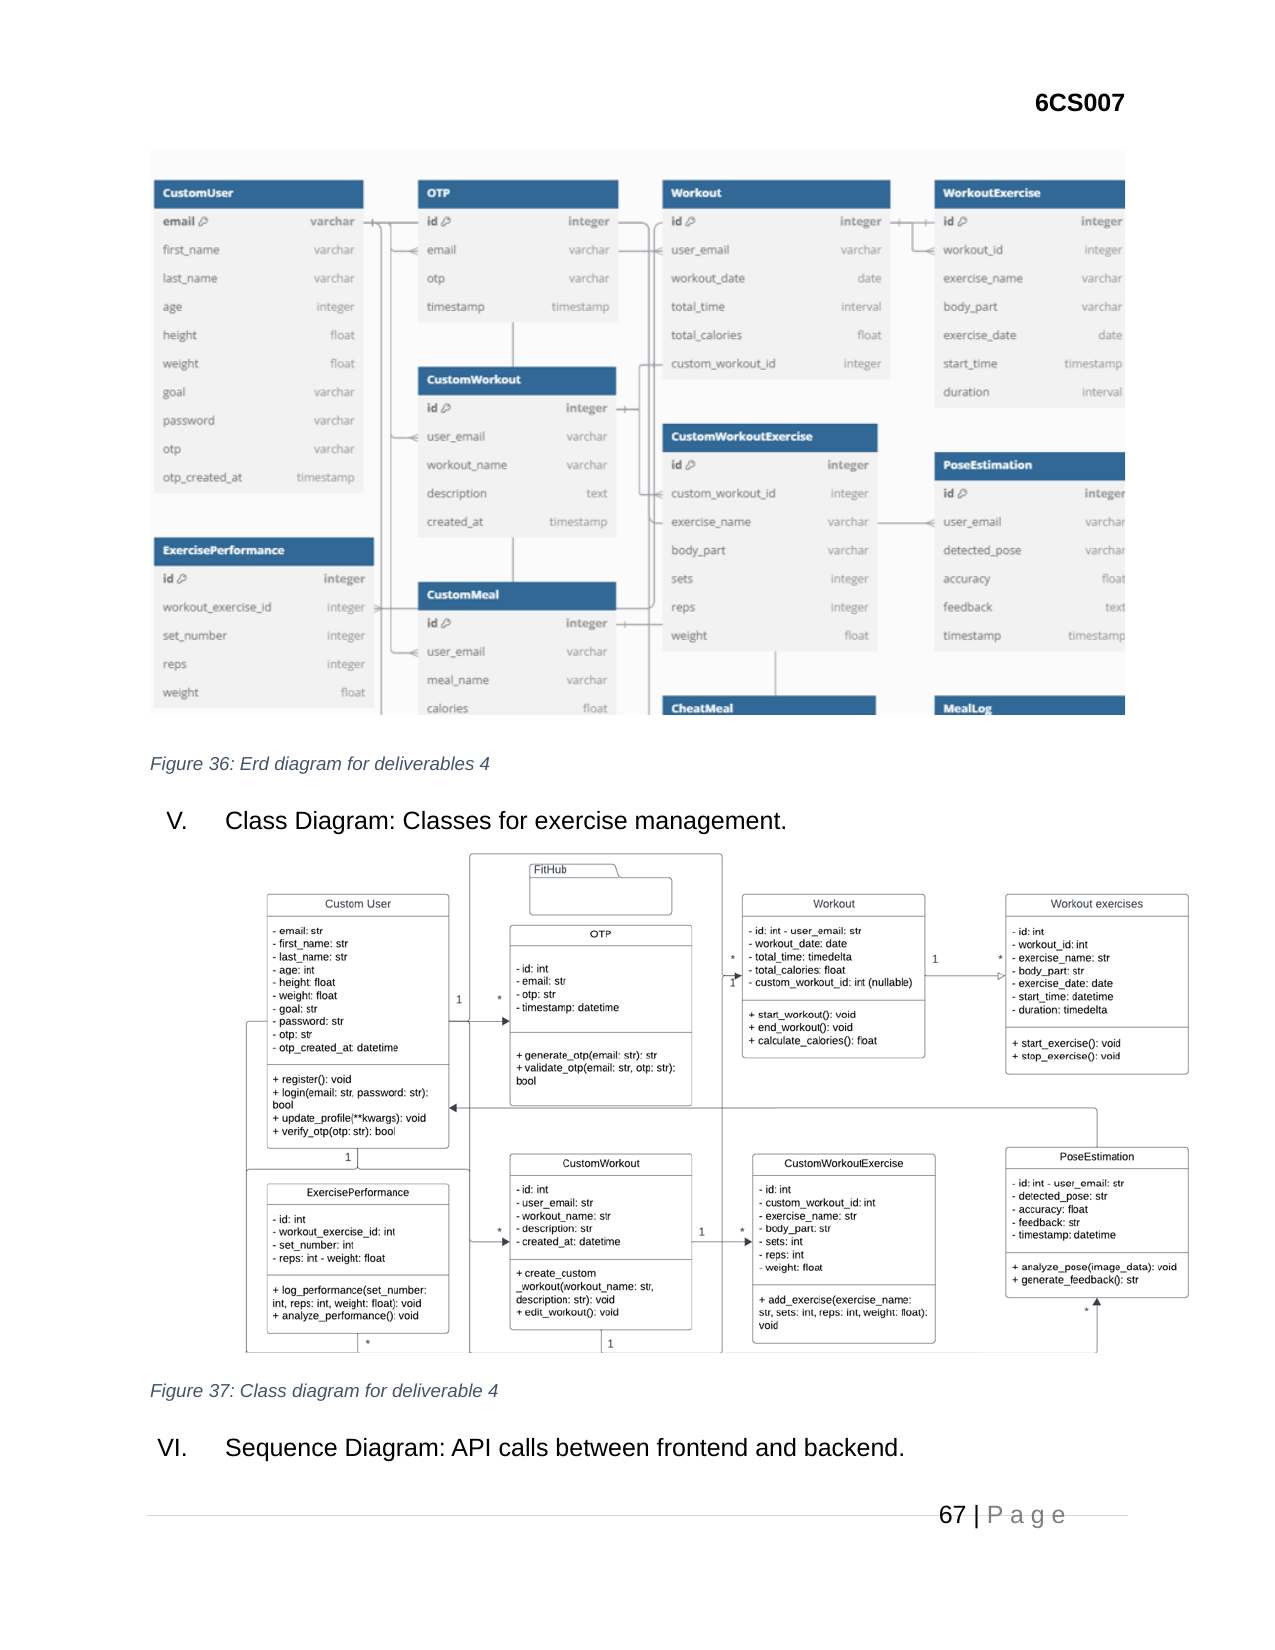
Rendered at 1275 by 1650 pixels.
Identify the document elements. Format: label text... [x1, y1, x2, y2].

text Figure 37: Class diagram for deliverable 4 [150, 1380, 1125, 1401]
list Sequence Diagram: API calls between frontend and backend. [187, 1433, 1125, 1462]
list Class Diagram: Classes for exercise management. [187, 806, 1125, 835]
picture [225, 849, 1200, 1353]
picture [150, 150, 1125, 715]
text Figure 36: Erd diagram for deliverables 4 [150, 753, 1125, 775]
